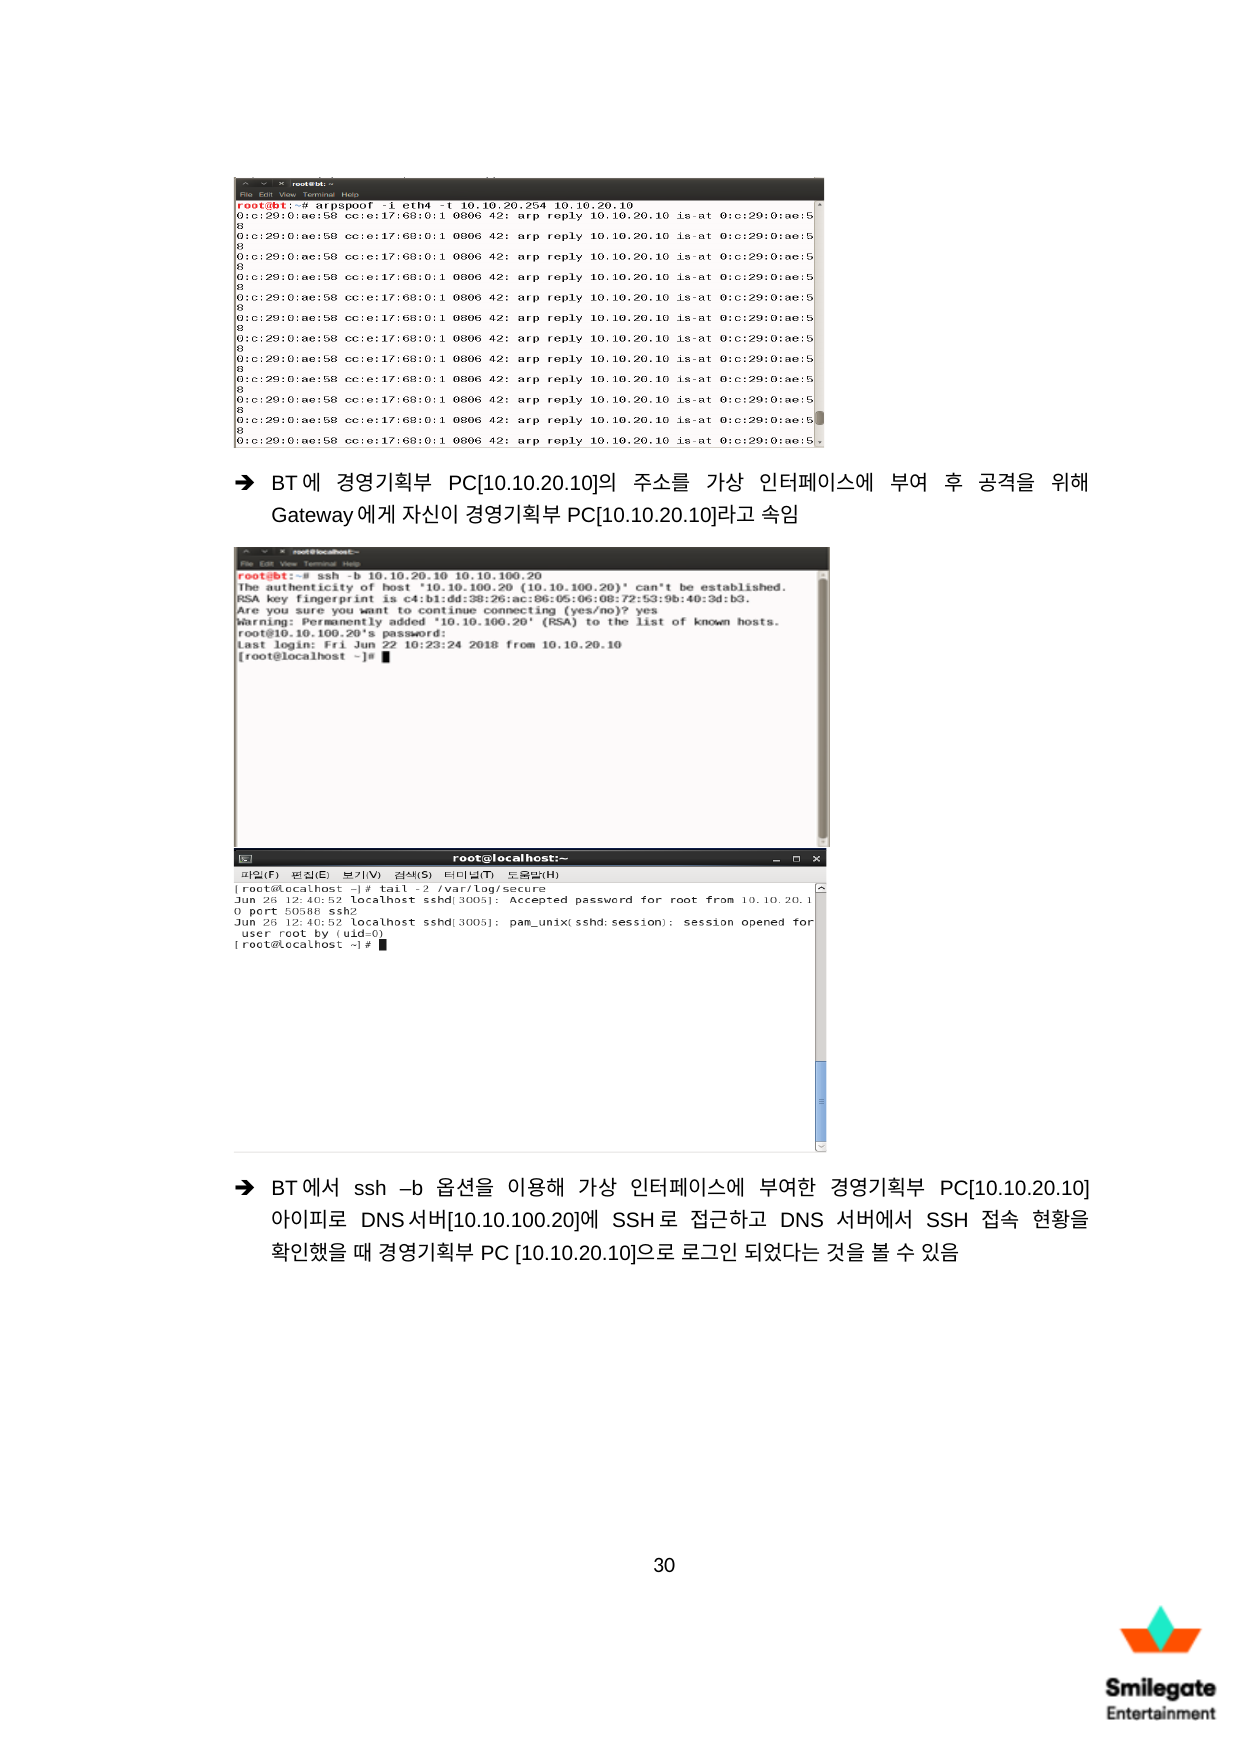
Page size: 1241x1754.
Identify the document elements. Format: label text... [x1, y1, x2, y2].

picture [233, 547, 830, 847]
picture [1090, 1604, 1228, 1733]
list BT에서 ssh –b 옵션을 이용해 가상 인터페이스에 부여한 경영기획부 PC[10.10.20.10] 아이피로 DNS서버[10.10.100.20]에 SSH로 접근하고 DNS 서버에서 SSH 접속 현황을 확인했을 때 경영기획부 PC [10.10.20.10]으로 로그인 되었다는 것을 볼 수 있음 [234, 1171, 1090, 1267]
picture [233, 177, 825, 448]
list BT에 경영기획부 PC[10.10.20.10]의 주소를 가상 인터페이스에 부여 후 공격을 위해 Gateway에게 자신이 경영기획부 PC[10.10.20.10]라고 속임 [234, 466, 1090, 529]
picture [233, 848, 827, 1153]
